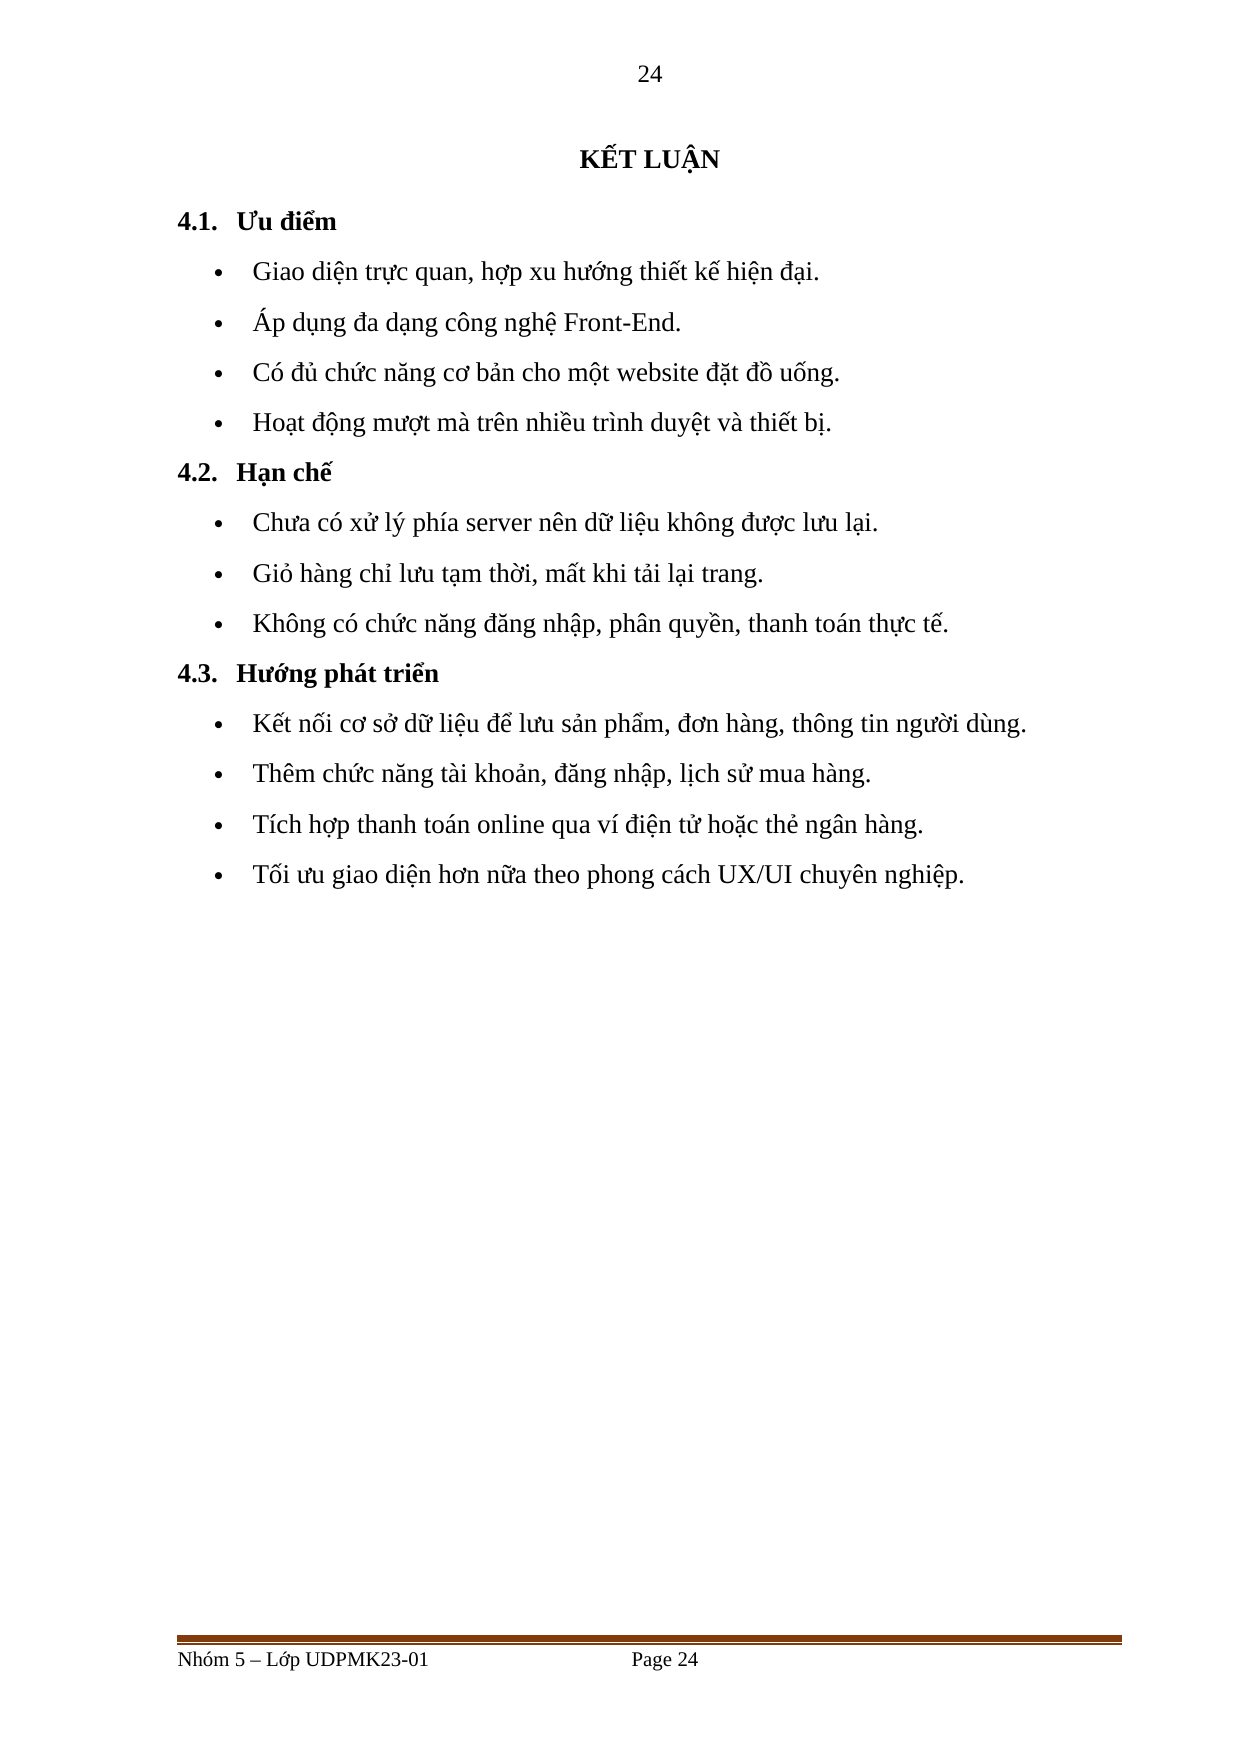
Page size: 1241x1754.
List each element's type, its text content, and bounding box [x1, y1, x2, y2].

list Kết nối cơ sở dữ liệu để lưu sản phẩm, đơn hàng, thông tin người dùng. [215, 707, 1122, 738]
list Chưa có xử lý phía server nên dữ liệu không được lưu lại. [215, 507, 1122, 538]
list Áp dụng đa dạng công nghệ Front-End. [215, 306, 1122, 337]
subtitle KẾT LUẬN [177, 143, 1122, 174]
list Có đủ chức năng cơ bản cho một website đặt đồ uống. [215, 356, 1122, 387]
list Hoạt động mượt mà trên nhiều trình duyệt và thiết bị. [215, 406, 1122, 437]
list Ưu điểm [177, 205, 1122, 236]
list Không có chức năng đăng nhập, phân quyền, thanh toán thực tế. [215, 607, 1122, 638]
list Hướng phát triển [177, 657, 1122, 688]
list Hạn chế [177, 456, 1122, 487]
list Tối ưu giao diện hơn nữa theo phong cách UX/UI chuyên nghiệp. [215, 858, 1122, 889]
list Giỏ hàng chỉ lưu tạm thời, mất khi tải lại trang. [215, 557, 1122, 588]
list Tích hợp thanh toán online qua ví điện tử hoặc thẻ ngân hàng. [215, 808, 1122, 839]
list Thêm chức năng tài khoản, đăng nhập, lịch sử mua hàng. [215, 758, 1122, 789]
list Giao diện trực quan, hợp xu hướng thiết kế hiện đại. [215, 256, 1122, 287]
